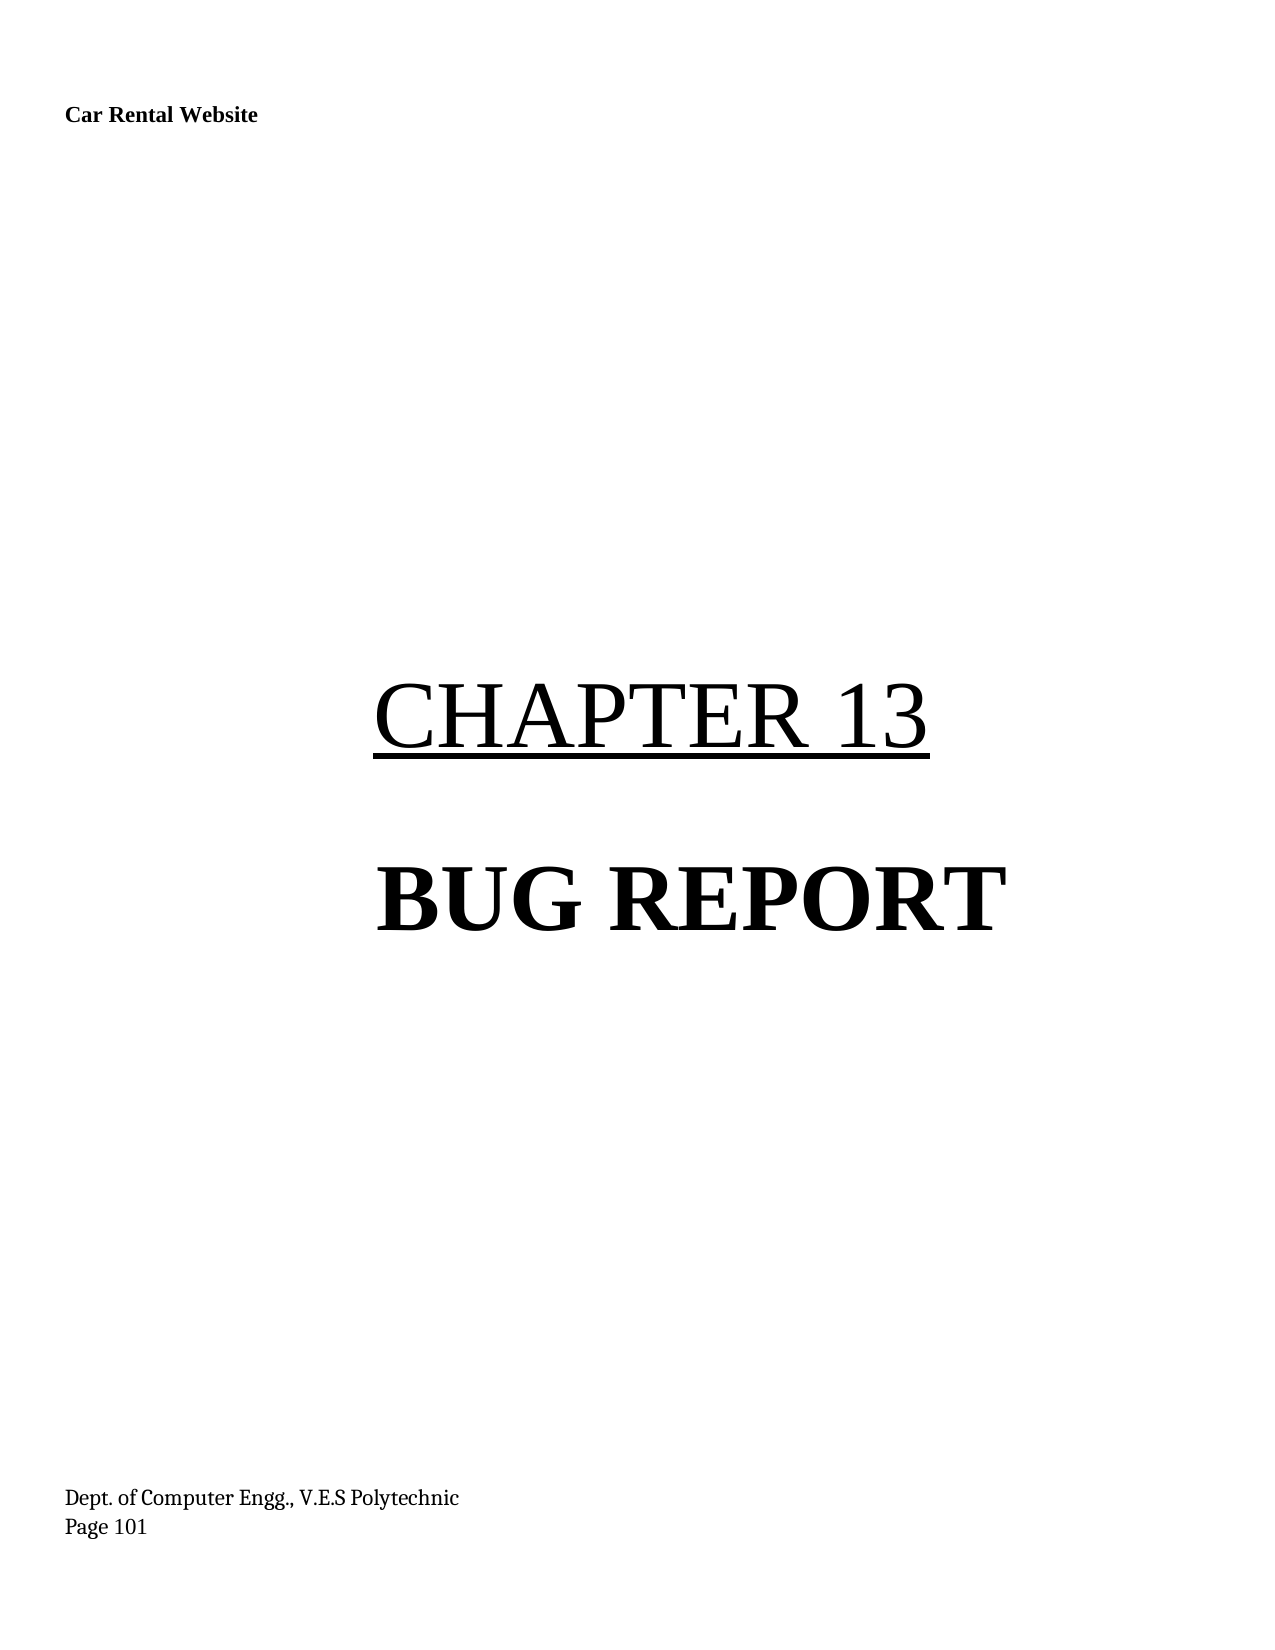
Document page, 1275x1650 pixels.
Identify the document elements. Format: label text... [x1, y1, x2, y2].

subtitle BUG REPORT [143, 841, 1160, 952]
text CHAPTER 13 [143, 658, 1159, 768]
